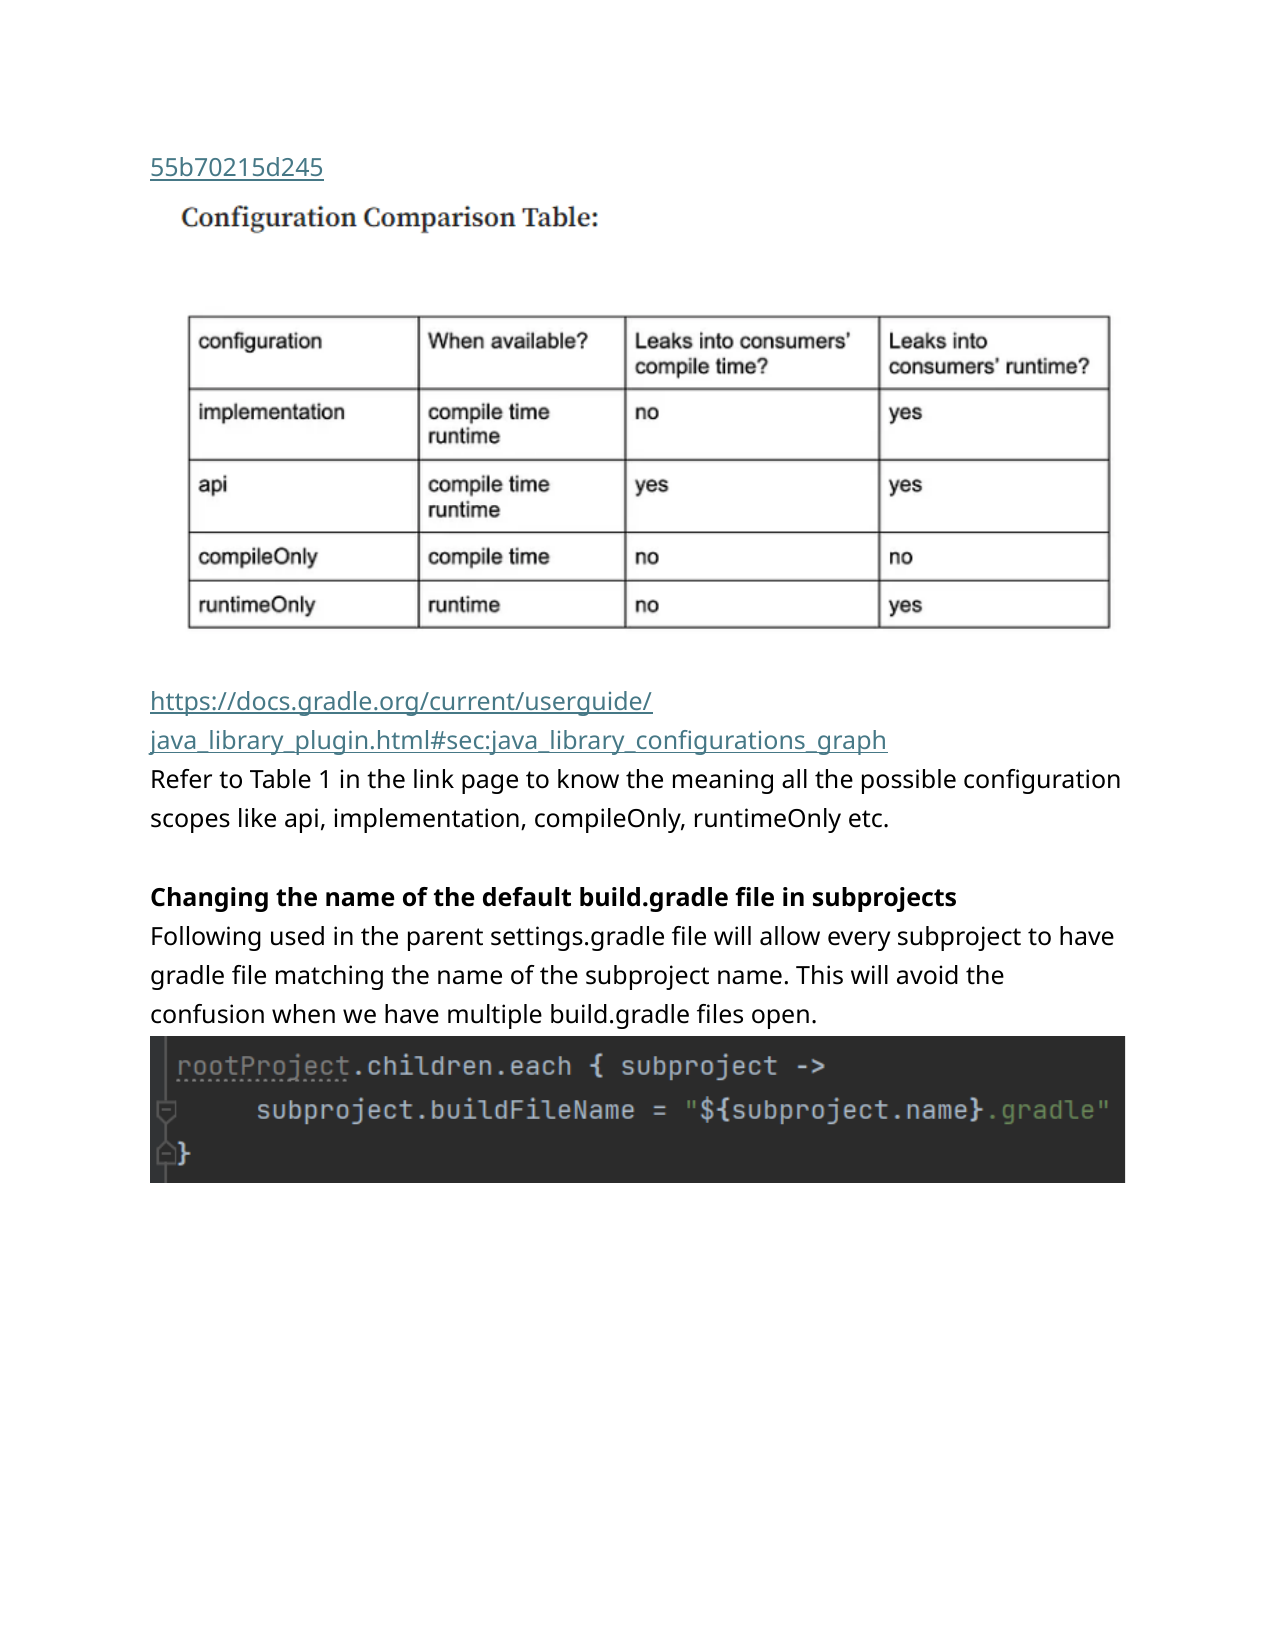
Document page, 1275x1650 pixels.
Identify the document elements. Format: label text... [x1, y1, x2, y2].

picture [150, 189, 1125, 640]
list Changing the name of the default build.gradle file in subprojects [150, 879, 1125, 913]
list https://docs.gradle.org/current/userguide/java_library_plugin.html#sec:java_library_configurations_graph Refer to Table 1 in the link page to know the meaning all the possible configuration scopes like api, implementation, compileOnly, runtimeOnly etc. [150, 683, 1125, 835]
list https://abhiappmobiledeveloper.medium.com/difference-between-implementation-api-compile-and-runtimeonly-in-gradle-dependency-55b70215d245 [150, 150, 1125, 189]
picture [150, 1036, 1125, 1183]
list Following used in the parent settings.gradle file will allow every subproject to have gradle file matching the name of the subproject name. This will avoid the confusion when we have multiple build.gradle files open. [150, 918, 1125, 1031]
